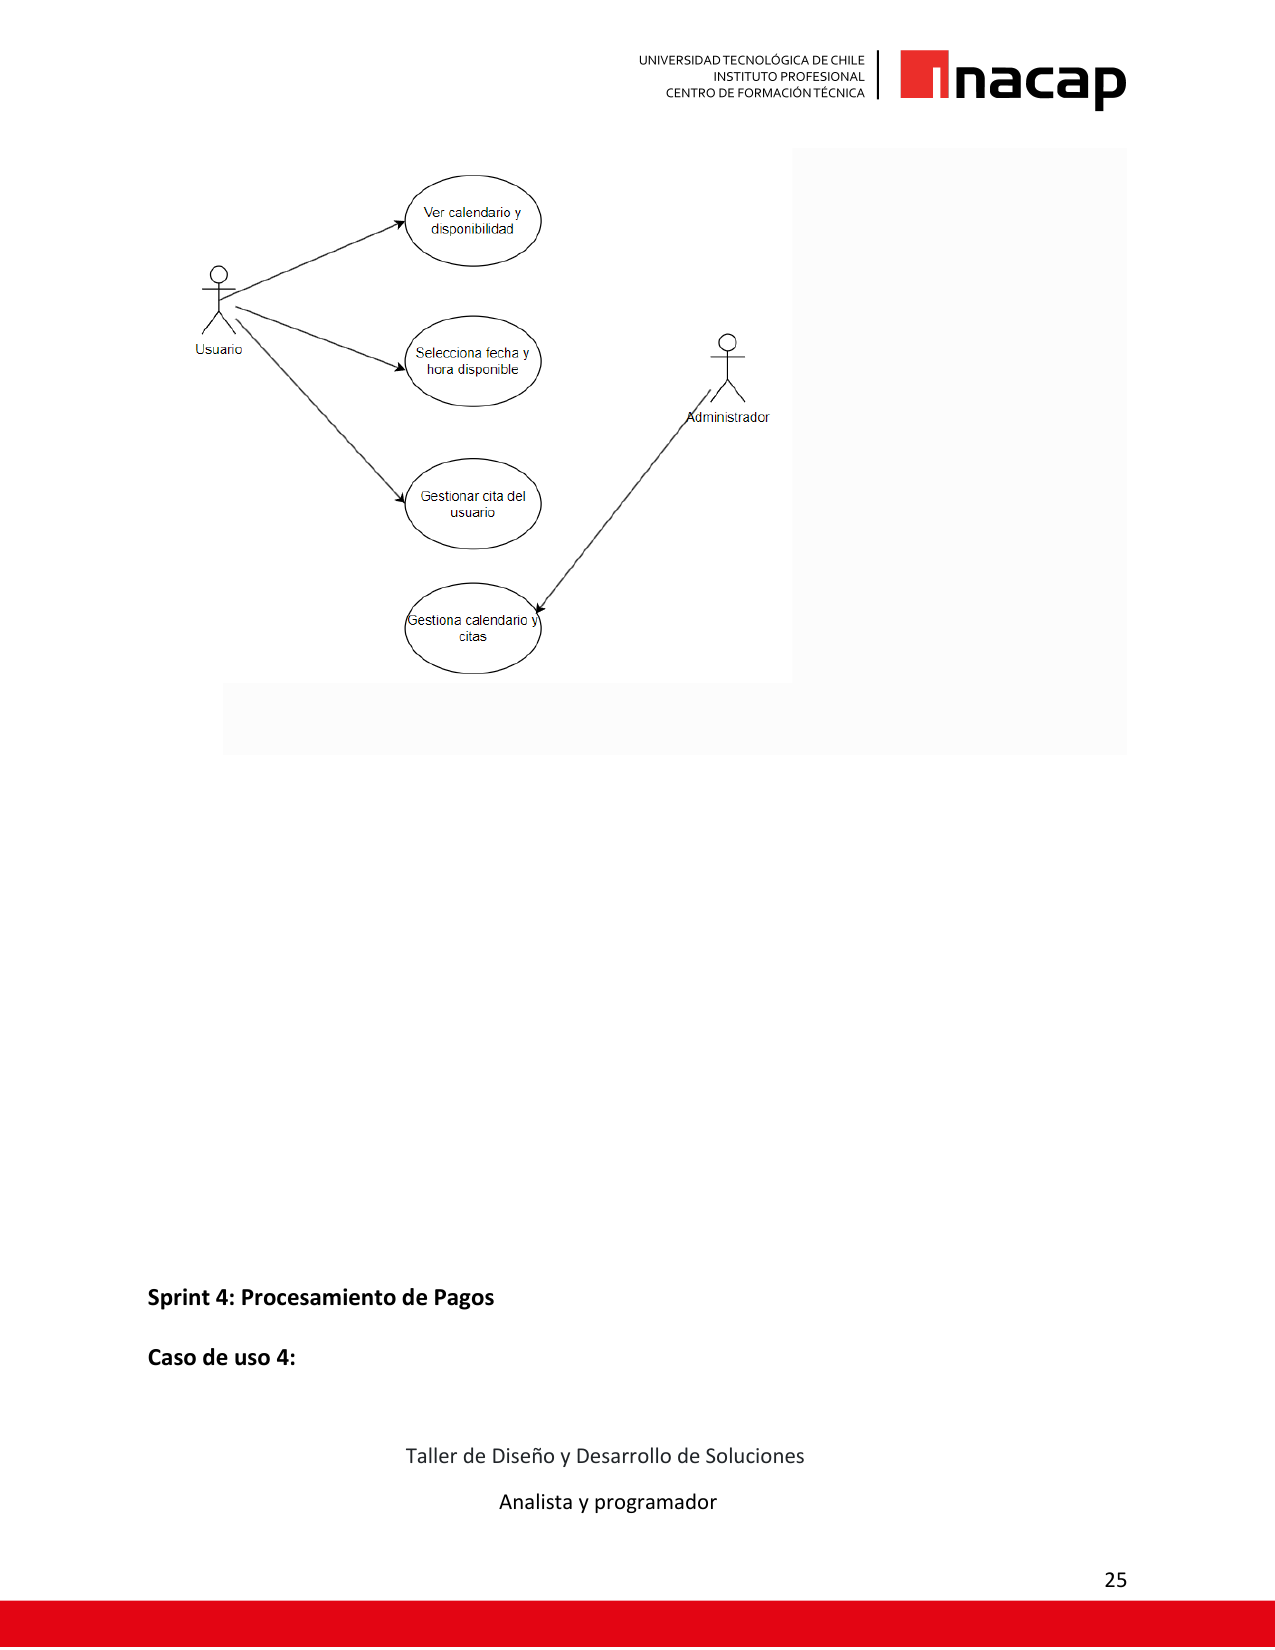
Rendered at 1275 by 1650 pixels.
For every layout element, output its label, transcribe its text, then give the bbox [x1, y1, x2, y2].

picture [636, 46, 1128, 112]
subtitle Sprint 3: Gestión del Calendario y Citas [148, 327, 1127, 357]
text Caso de Uso 3: [148, 386, 1127, 417]
picture [147, 461, 793, 996]
